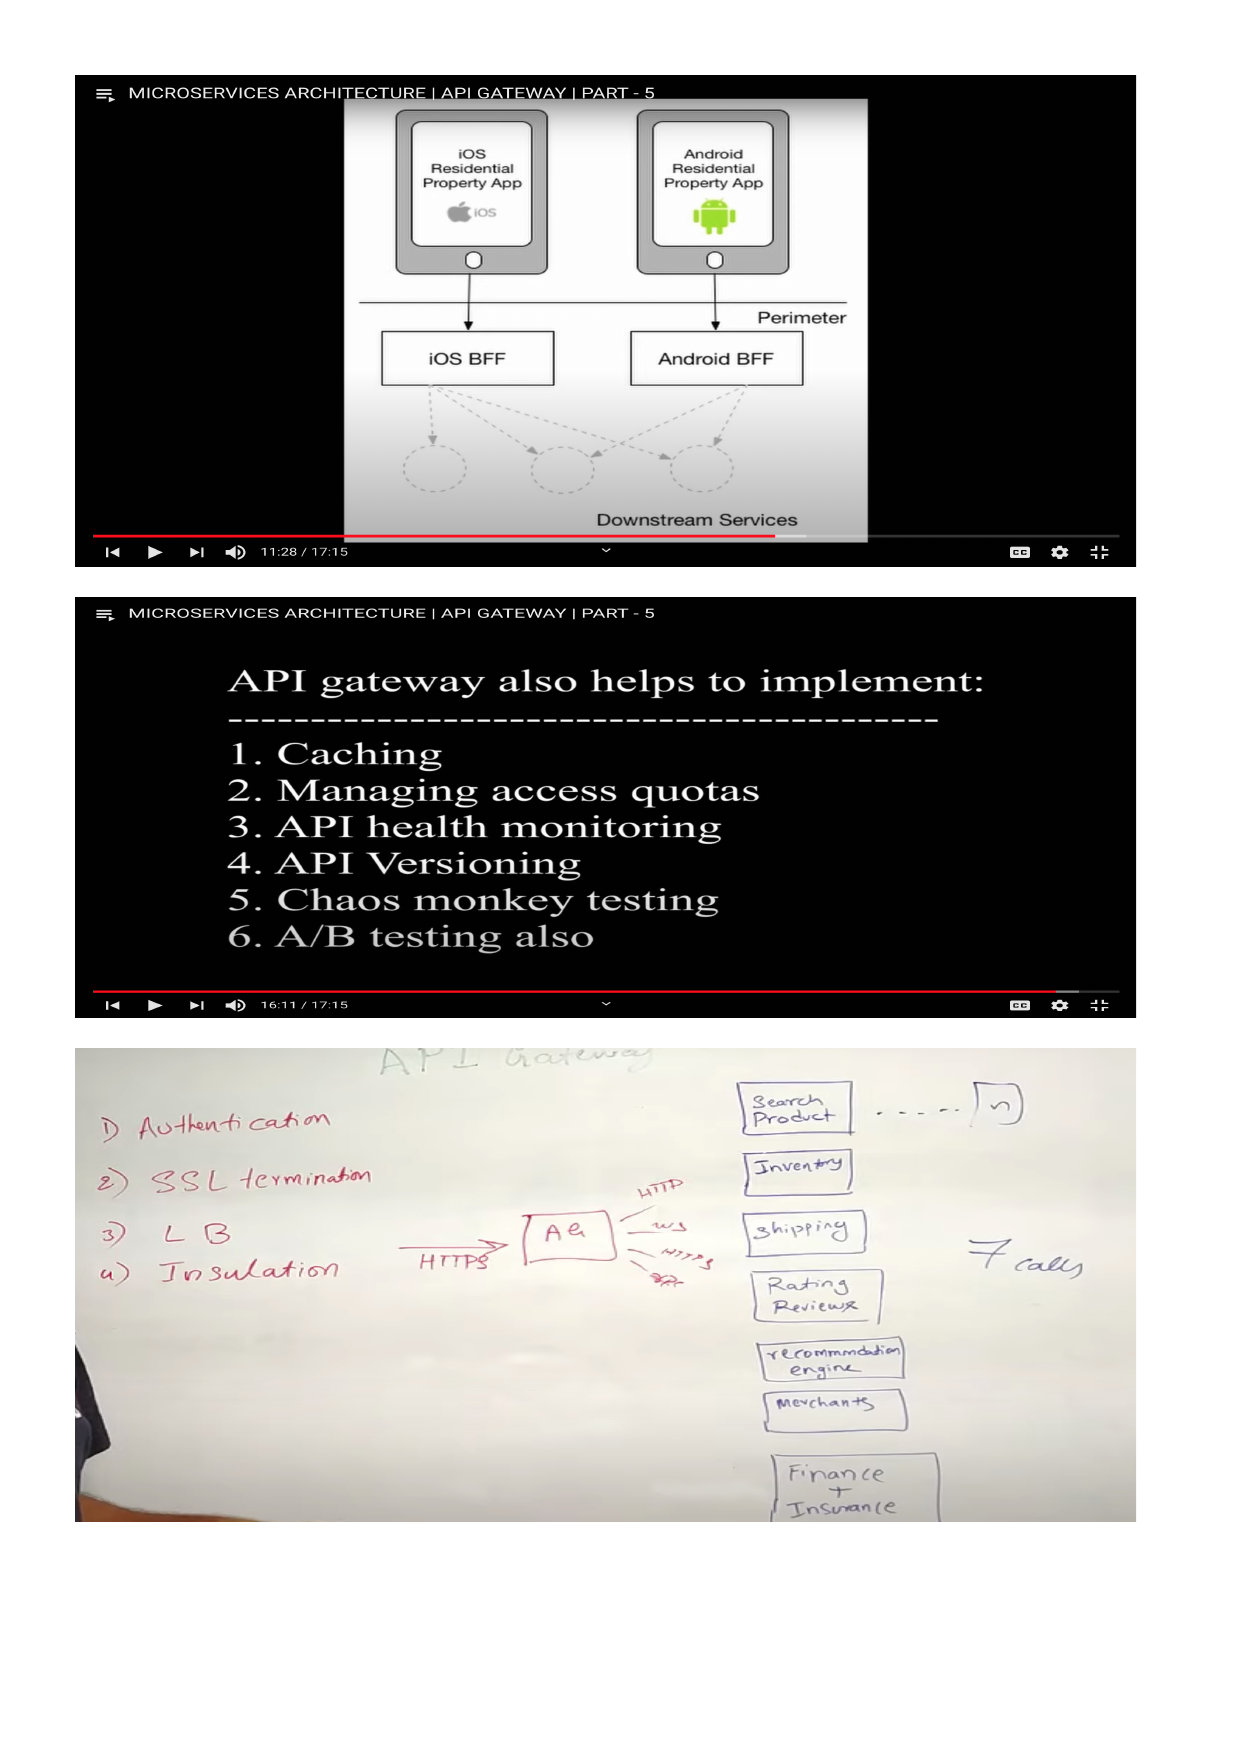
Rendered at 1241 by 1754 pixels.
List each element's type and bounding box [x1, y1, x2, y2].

picture [75, 75, 1137, 567]
picture [75, 1048, 1137, 1522]
picture [75, 597, 1137, 1018]
